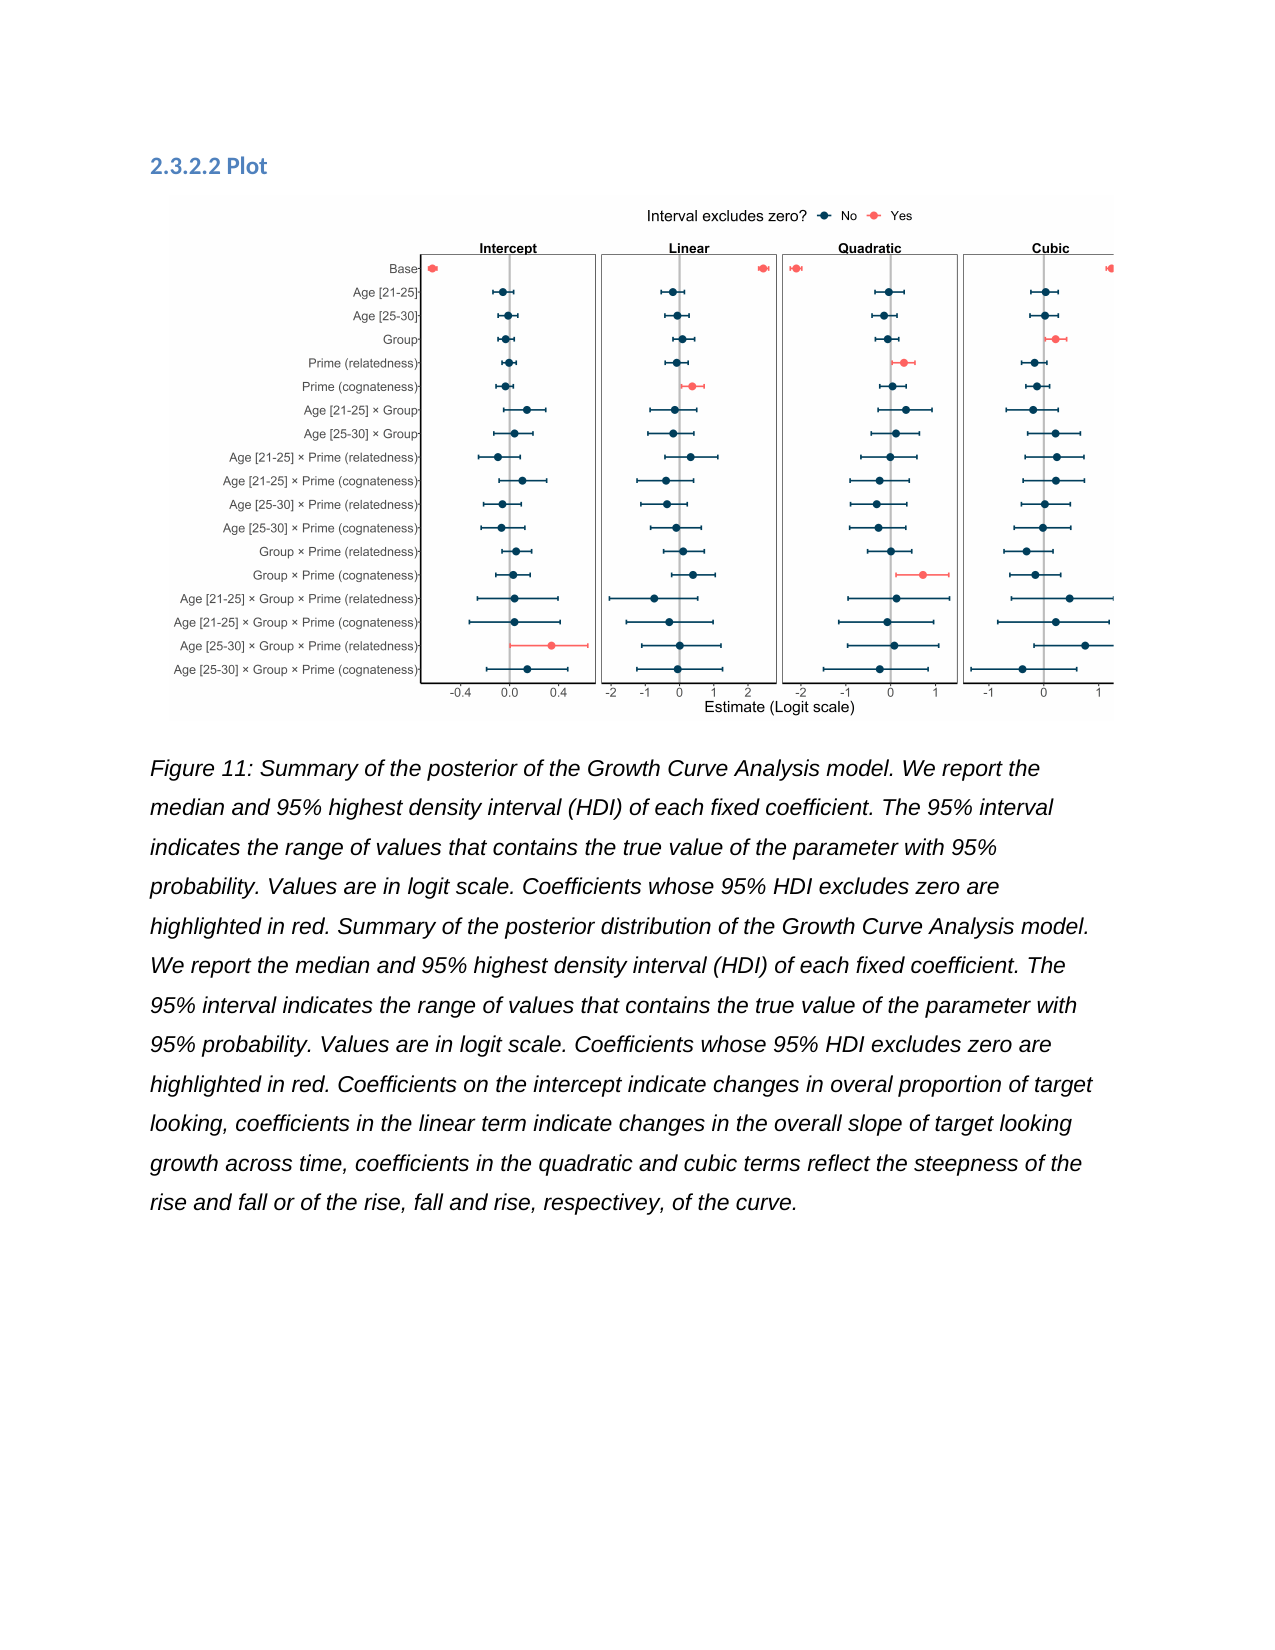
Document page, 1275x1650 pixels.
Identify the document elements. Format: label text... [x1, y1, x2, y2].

table_header Figure 11: Summary of the posterior of the Growth Curve Analysis model. We report the median and 95% highest density interval (HDI) of each fixed coefficient. The 95% interval indicates the range of values that contains the true value of the parameter with 95% probability. Values are in logit scale. Coefficients whose 95% HDI excludes zero are highlighted in red. Summary of the posterior distribution of the Growth Curve Analysis model. We report the median and 95% highest density interval (HDI) of each fixed coefficient. The 95% interval indicates the range of values that contains the true value of the parameter with 95% probability. Values are in logit scale. Coefficients whose 95% HDI excludes zero are highlighted in red. Coefficients on the intercept indicate changes in overal proportion of target looking, coefficients in the linear term indicate changes in the overall slope of target looking growth across time, coefficients in the quadratic and cubic terms reflect the steepness of the rise and fall or of the rise, fall and rise, respectivey, of the curve. [139, 196, 1114, 1241]
subtitle 2.3.2.2 Plot [150, 150, 1125, 181]
